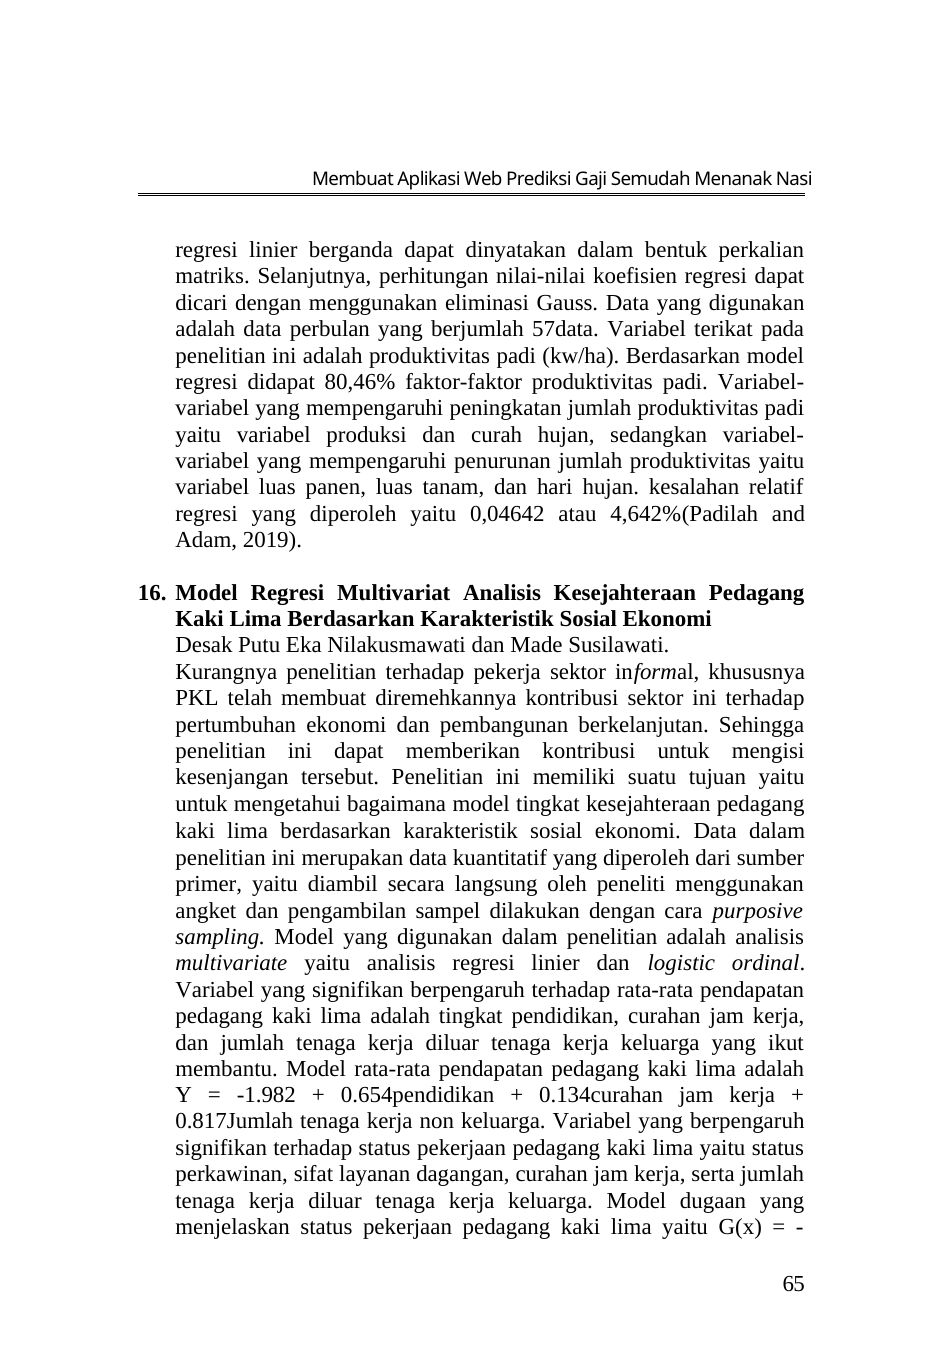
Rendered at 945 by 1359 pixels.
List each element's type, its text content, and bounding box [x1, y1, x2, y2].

list Desak Putu Eka Nilakusmawati dan Made Susilawati. [175, 632, 805, 658]
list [175, 236, 805, 552]
list Model Regresi Multivariat Analisis Kesejahteraan Pedagang Kaki Lima Berdasarkan Karakteristik Sosial Ekonomi [138, 579, 805, 632]
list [175, 658, 805, 1239]
